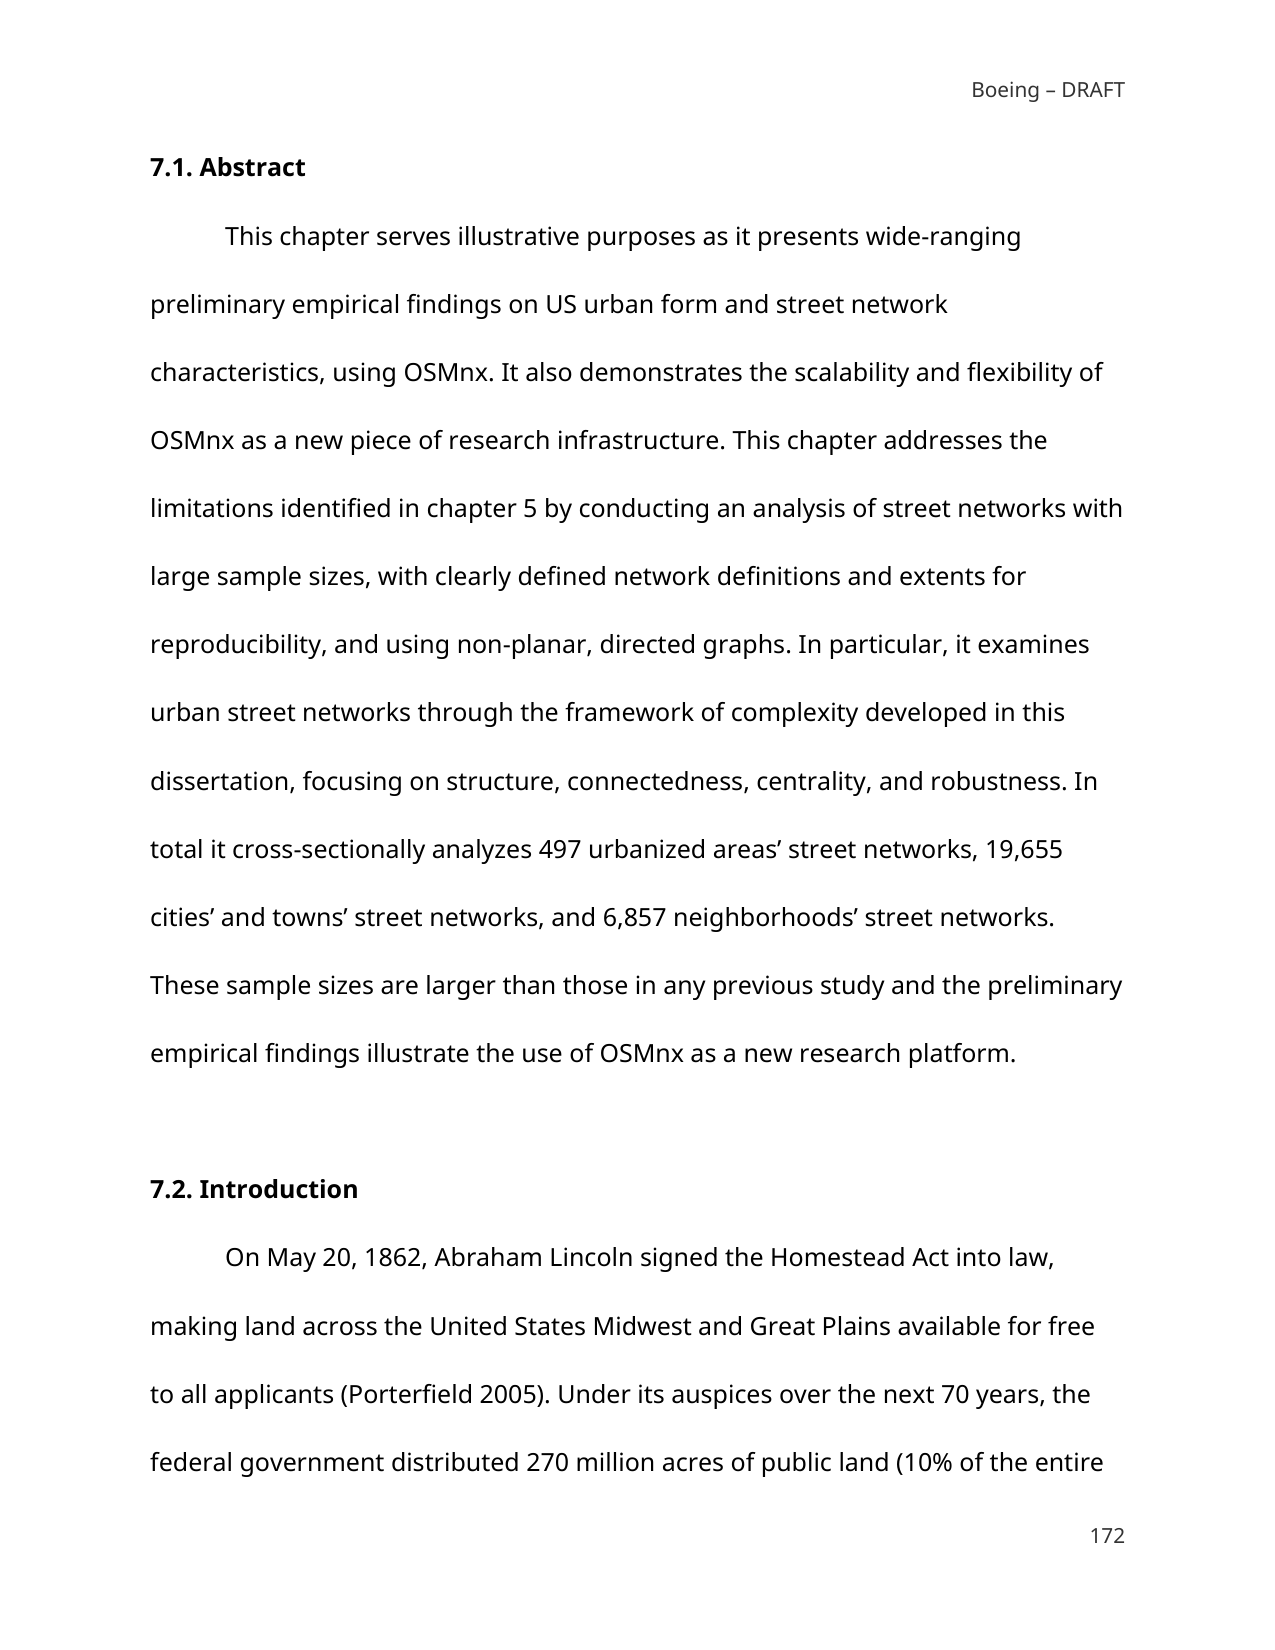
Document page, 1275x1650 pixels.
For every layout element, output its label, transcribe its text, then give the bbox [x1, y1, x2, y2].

subtitle Introduction [150, 1172, 1125, 1206]
text This chapter serves illustrative purposes as it presents wide-ranging preliminary empirical findings on US urban form and street network characteristics, using OSMnx. It also demonstrates the scalability and flexibility of OSMnx as a new piece of research infrastructure. This chapter addresses the limitations identified in chapter 5 by conducting an analysis of street networks with large sample sizes, with clearly defined network definitions and extents for reproducibility, and using non-planar, directed graphs. In particular, it examines urban street networks through the framework of complexity developed in this dissertation, focusing on structure, connectedness, centrality, and robustness. In total it cross-sectionally analyzes 497 urbanized areas’ street networks, 19,655 cities’ and towns’ street networks, and 6,857 neighborhoods’ street networks. These sample sizes are larger than those in any previous study and the preliminary empirical findings illustrate the use of OSMnx as a new research platform. [150, 218, 1125, 1070]
subtitle Abstract [150, 150, 1125, 184]
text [150, 1240, 1125, 1478]
